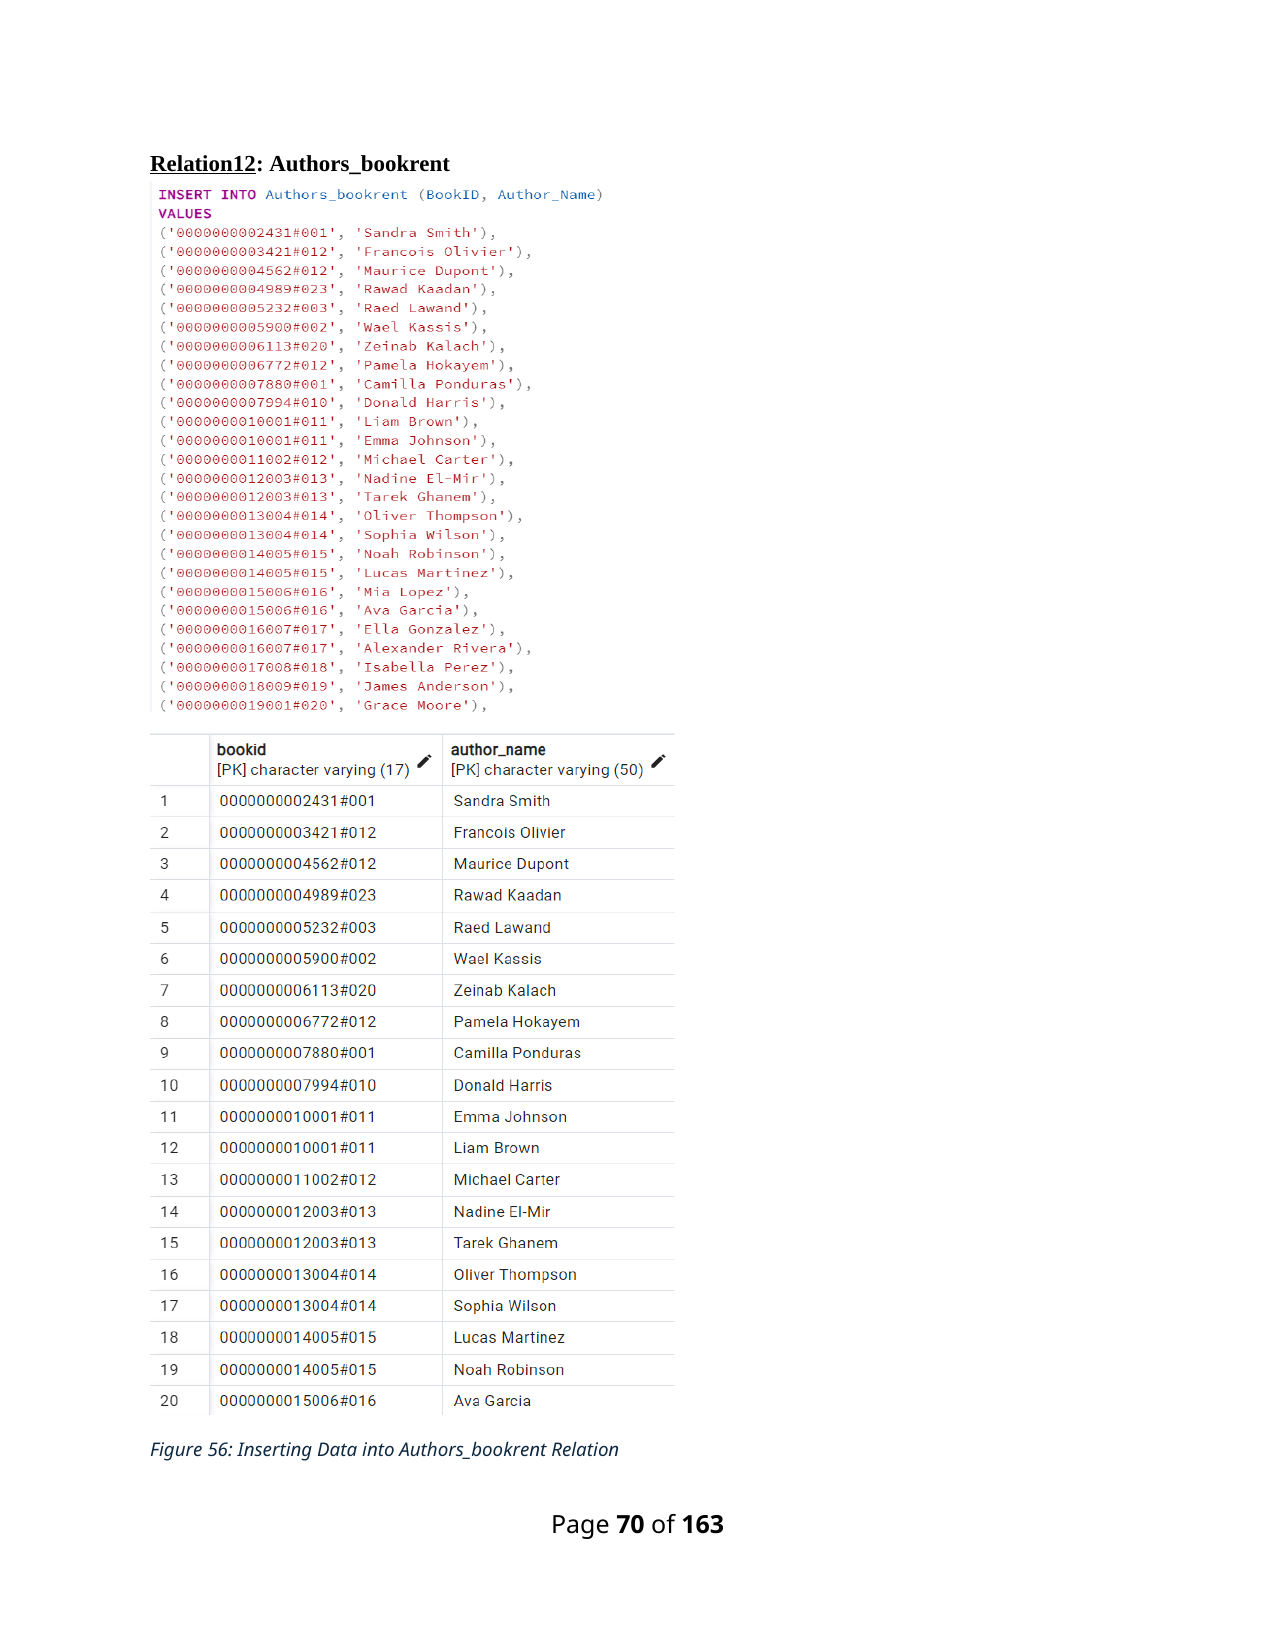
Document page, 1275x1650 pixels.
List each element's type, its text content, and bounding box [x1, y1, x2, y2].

text Figure 56: Inserting Data into Authors_bookrent Relation [150, 1437, 1125, 1462]
picture [150, 181, 606, 712]
picture [150, 733, 675, 1415]
